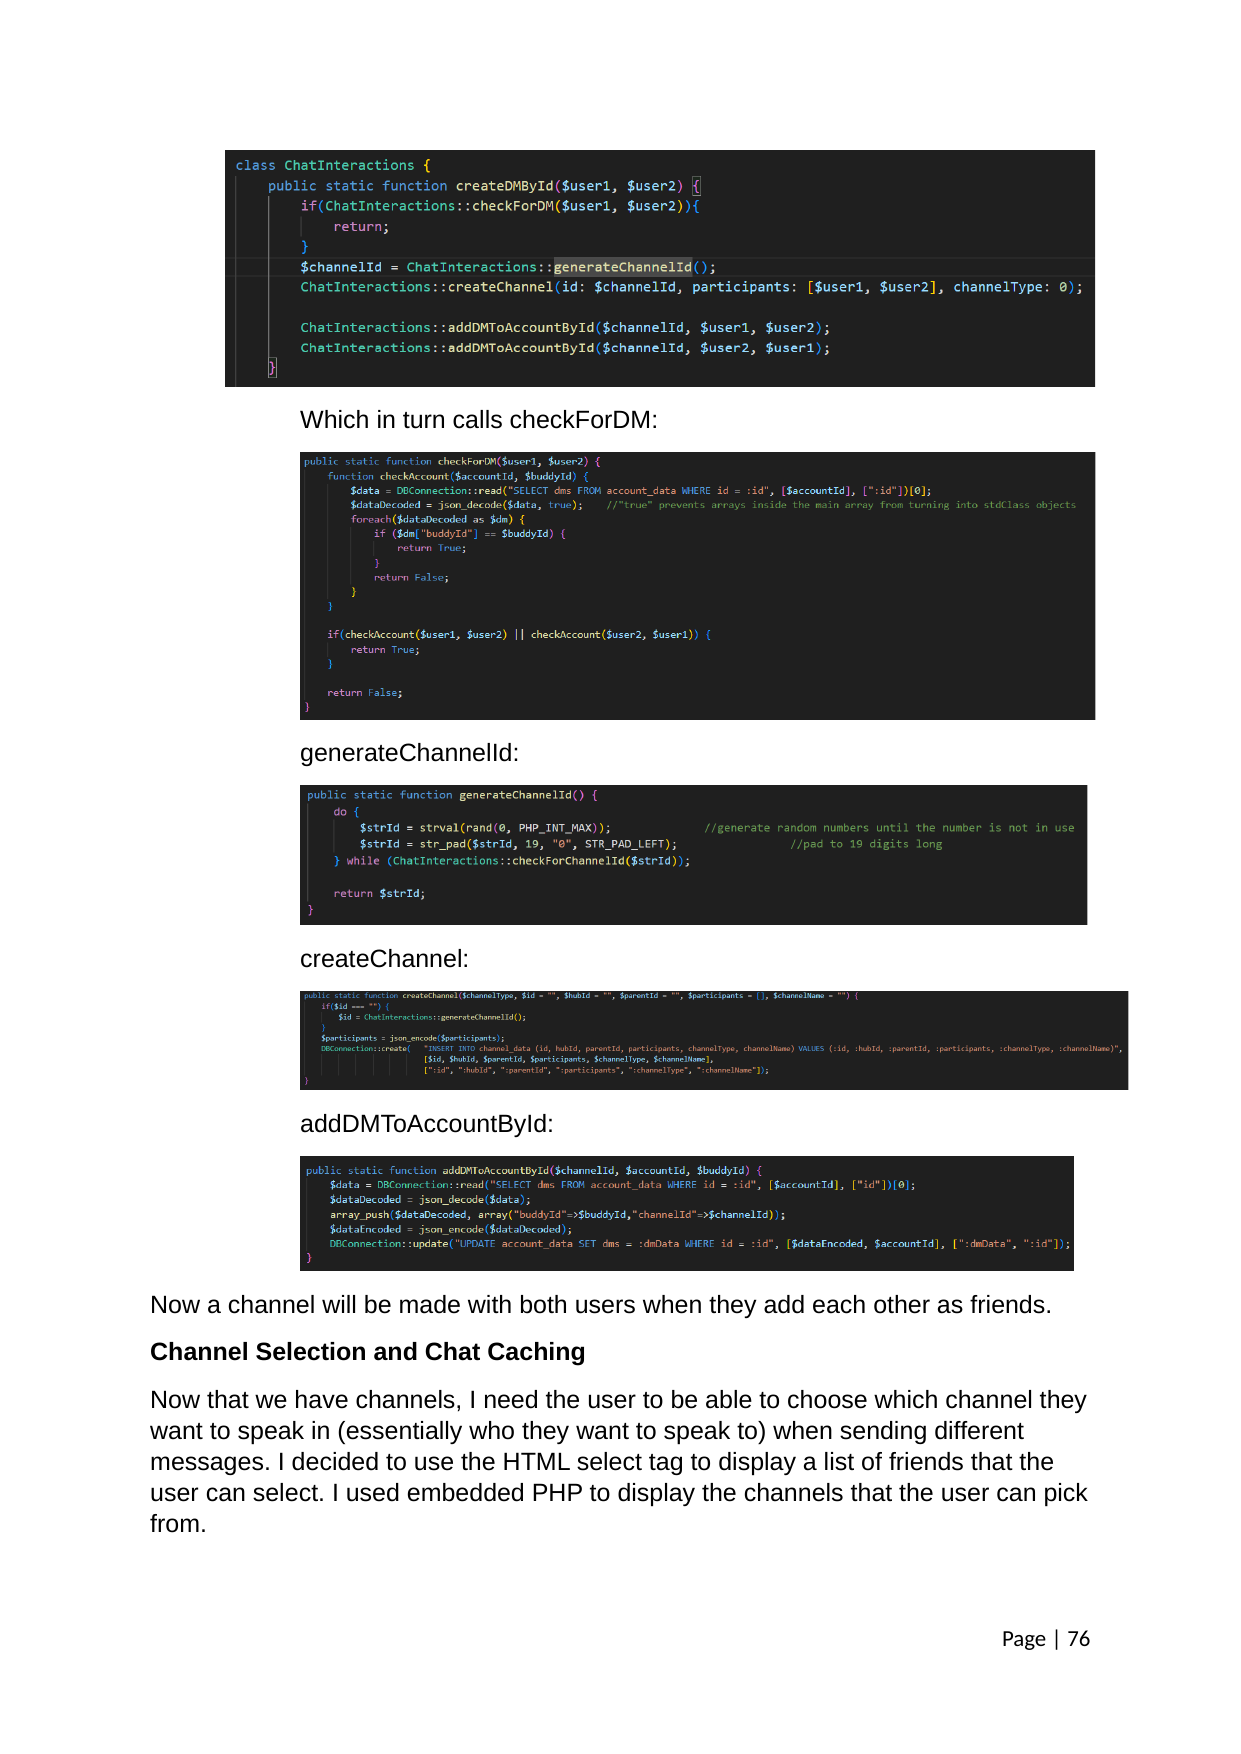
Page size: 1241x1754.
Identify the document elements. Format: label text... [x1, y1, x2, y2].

text Channel Selection and Chat Caching [150, 1337, 1090, 1366]
text Now a channel will be made with both users when they add each other as friends. [150, 1290, 1090, 1318]
picture [225, 150, 1096, 387]
text createChannel: [225, 944, 1090, 972]
text generateChannelId: [225, 738, 1090, 767]
picture [300, 991, 1129, 1090]
picture [300, 452, 1096, 720]
text addDMToAccountById: [150, 1108, 1090, 1137]
picture [300, 785, 1088, 925]
text Now that we have channels, I need the user to be able to choose which channel they want to speak in (essentially who they want to speak to) when sending different messages. I decided to use the HTML select tag to display a list of friends that the user can select. I used embedded PHP to display the channels that the user can pick from. [150, 1385, 1090, 1538]
picture [300, 1156, 1074, 1271]
text Which in turn calls checkForDM: [225, 405, 1090, 434]
